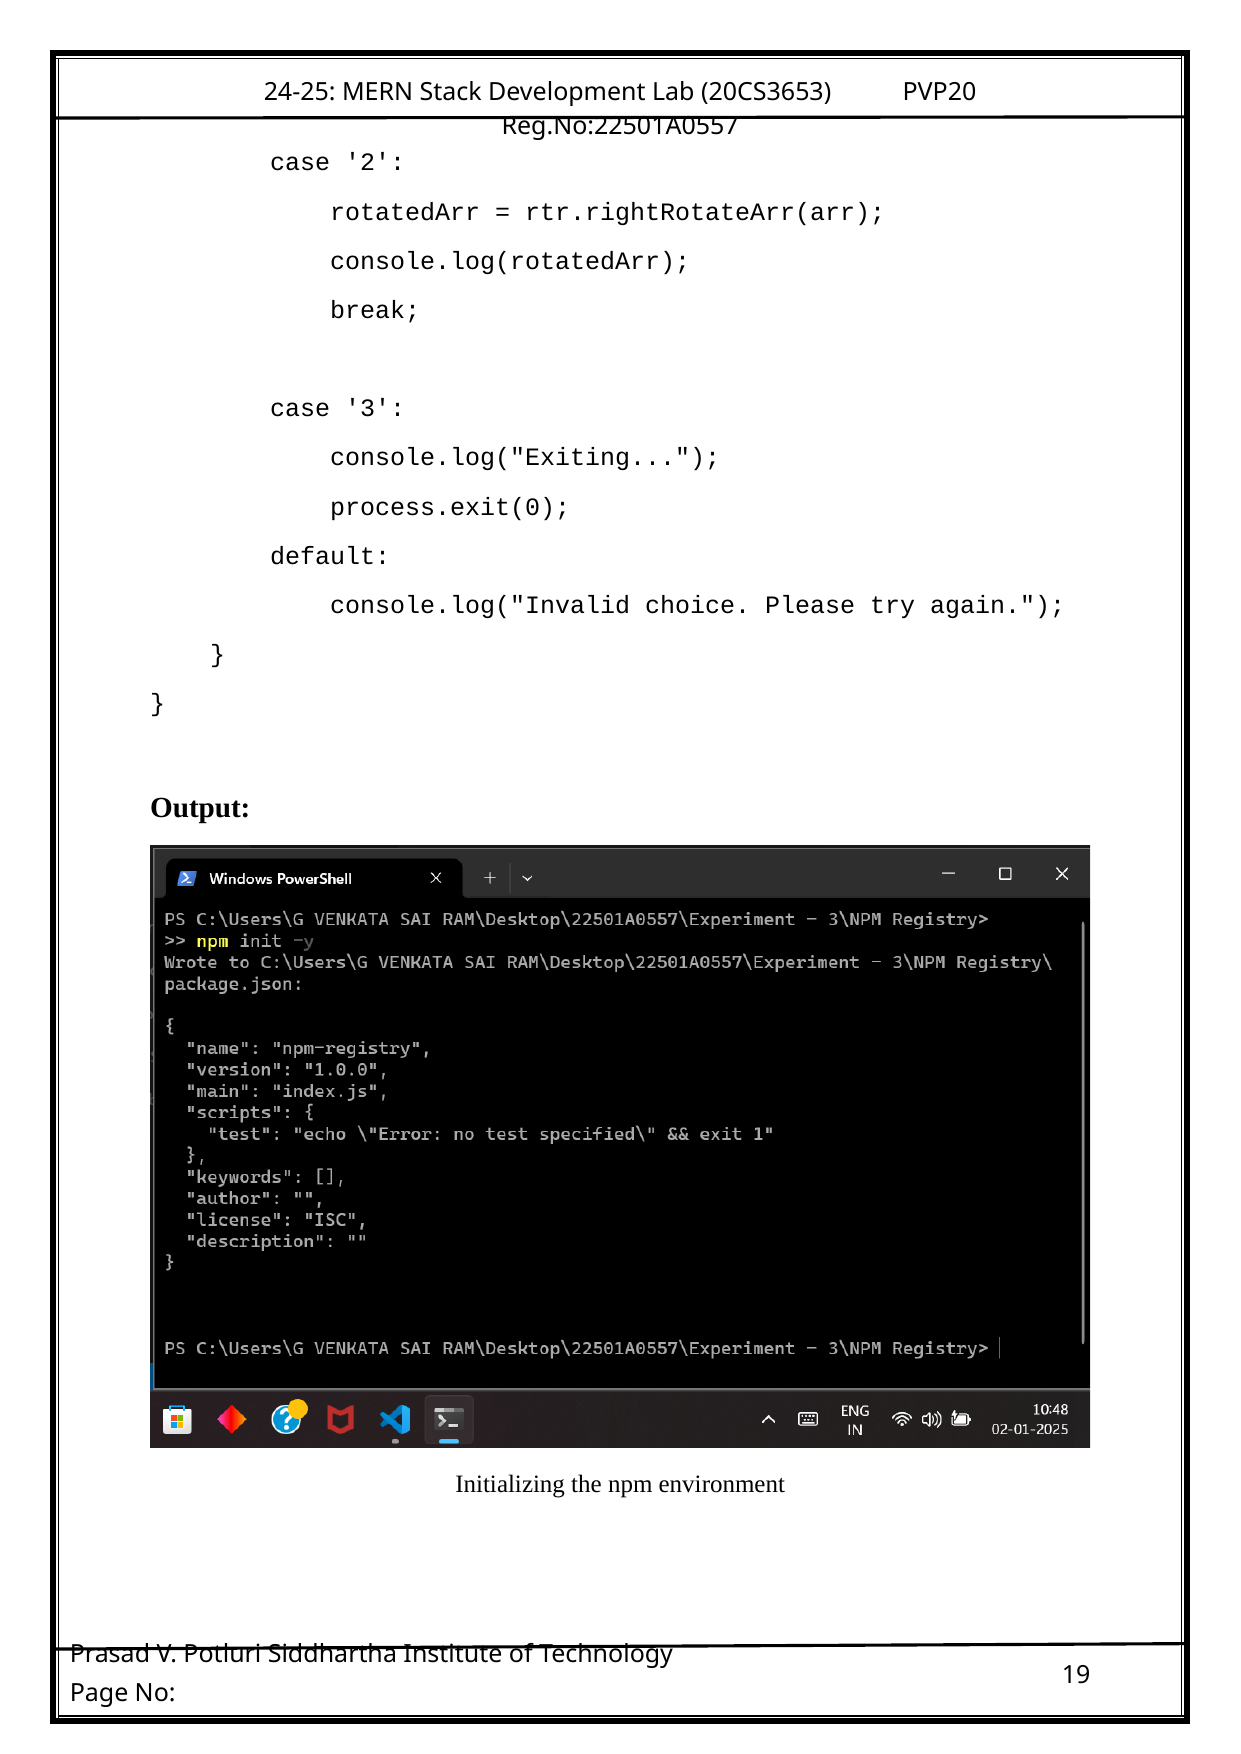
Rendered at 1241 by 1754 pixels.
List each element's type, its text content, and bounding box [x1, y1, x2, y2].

text console.log("Invalid choice. Please try again."); [150, 592, 1090, 621]
text } [150, 691, 1090, 719]
text Initializing the npm environment [150, 1469, 1090, 1498]
text default: [150, 543, 1090, 572]
text process.exit(0); [150, 494, 1090, 522]
text console.log(rotatedArr); [150, 248, 1090, 277]
picture [150, 845, 1091, 1448]
text console.log("Exiting..."); [150, 445, 1090, 473]
text case '2': [150, 150, 1090, 178]
text Output: [150, 790, 1090, 823]
text break; [150, 297, 1090, 326]
text } [150, 642, 1090, 670]
text case '3': [150, 396, 1090, 424]
text rotatedArr = rtr.rightRotateArr(arr); [150, 199, 1090, 227]
